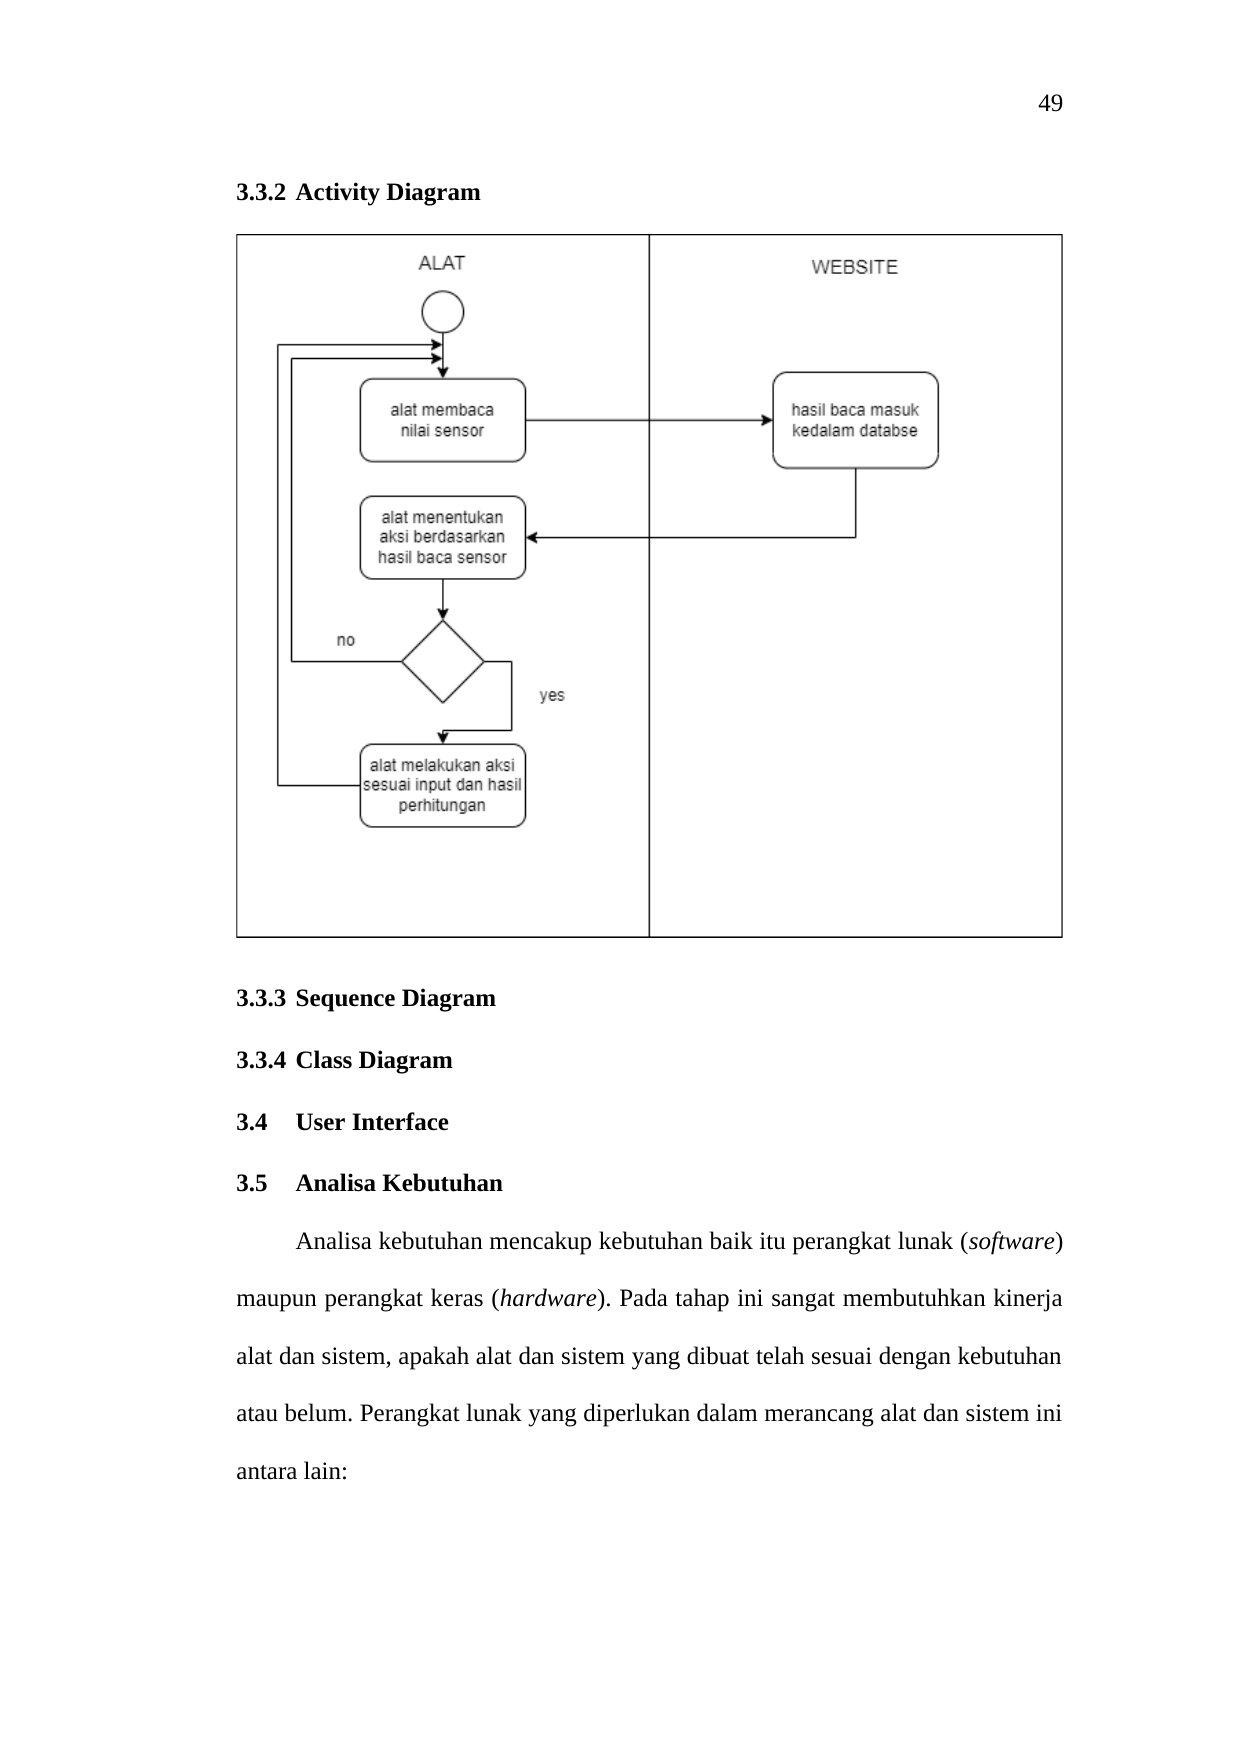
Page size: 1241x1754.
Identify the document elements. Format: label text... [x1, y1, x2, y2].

subtitle Analisa Kebutuhan [236, 1168, 1063, 1197]
text Analisa kebutuhan mencakup kebutuhan baik itu perangkat lunak (software) maupun perangkat keras (hardware). Pada tahap ini sangat membutuhkan kinerja alat dan sistem, apakah alat dan sistem yang dibuat telah sesuai dengan kebutuhan atau belum. Perangkat lunak yang diperlukan dalam merancang alat dan sistem ini antara lain: [236, 1226, 1063, 1484]
subtitle User Interface [236, 1107, 1063, 1135]
subtitle Class Diagram [236, 1045, 1063, 1074]
picture [236, 234, 1063, 938]
subtitle Activity Diagram [236, 177, 1063, 206]
subtitle Sequence Diagram [236, 983, 1063, 1012]
